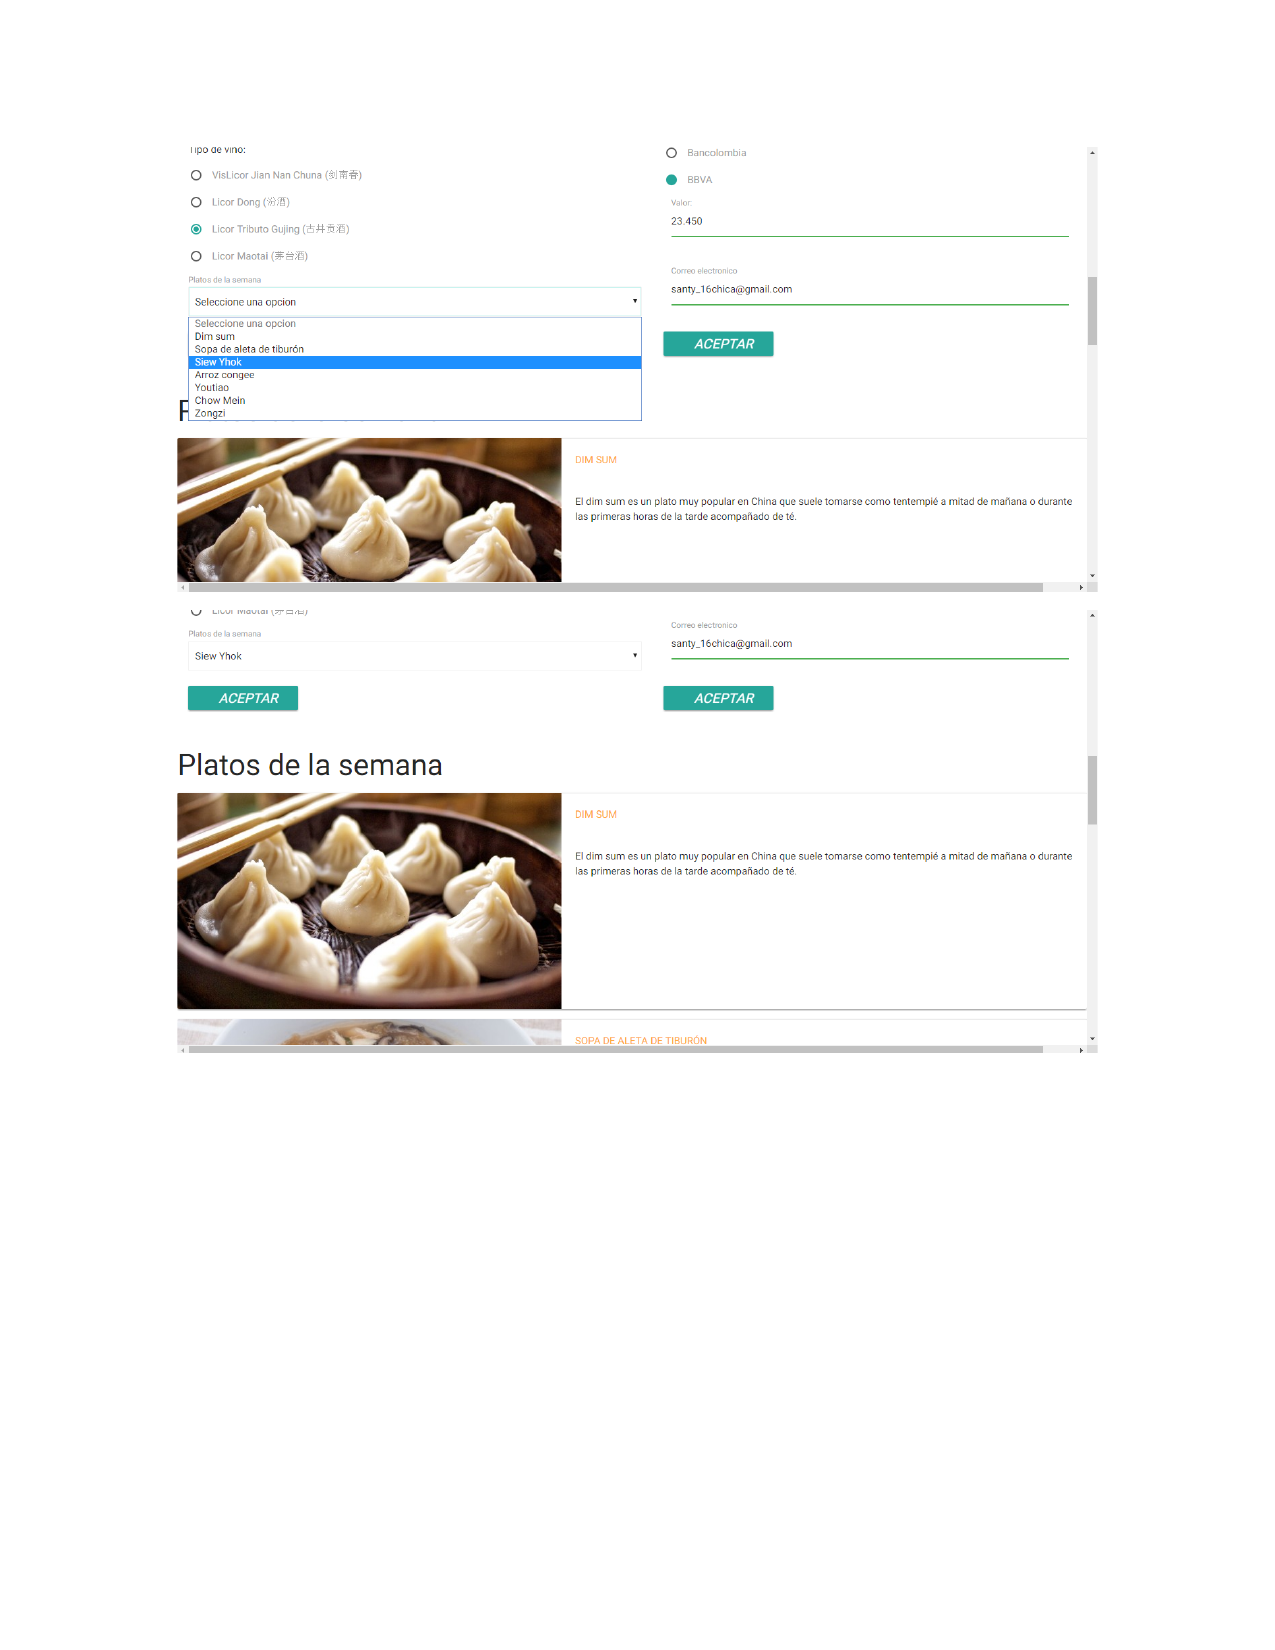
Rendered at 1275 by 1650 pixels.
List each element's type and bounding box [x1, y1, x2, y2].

picture [177, 147, 1098, 592]
picture [177, 610, 1098, 1053]
